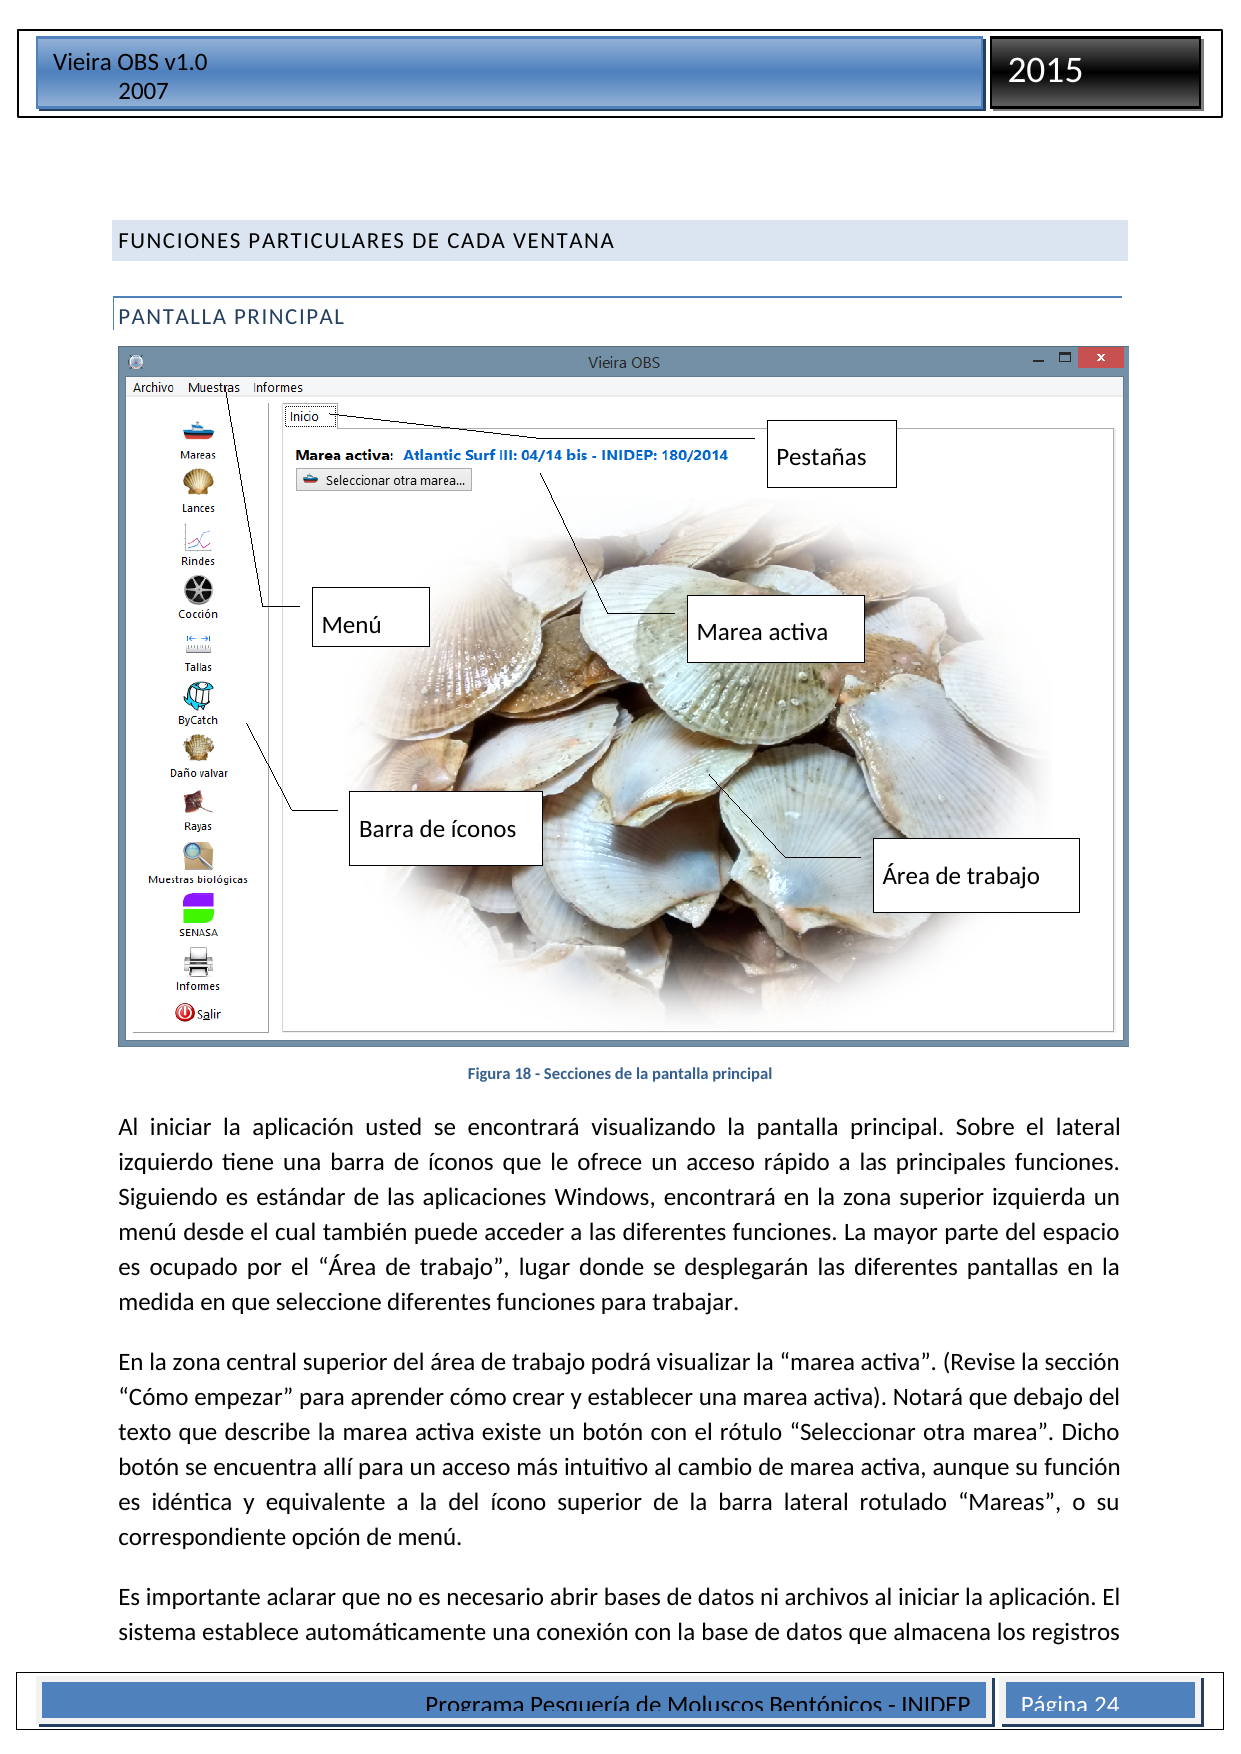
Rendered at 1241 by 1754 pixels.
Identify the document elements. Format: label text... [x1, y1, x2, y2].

subtitle Pantalla principal [114, 298, 1122, 330]
subtitle Funciones particulares de cada ventana [118, 226, 1122, 254]
text Figura - Secciones de la pantalla principal [118, 1063, 1122, 1083]
picture [118, 346, 1129, 1047]
text Al iniciar la aplicación usted se encontrará visualizando la pantalla principal. Sobre el lateral izquierdo tiene una barra de íconos que le ofrece un acceso rápido a las principales funciones. Siguiendo es estándar de las aplicaciones Windows, encontrará en la zona superior izquierda un menú desde el cual también puede acceder a las diferentes funciones. La mayor parte del espacio es ocupado por el “Área de trabajo”, lugar donde se desplegarán las diferentes pantallas en la medida en que seleccione diferentes funciones para trabajar. [118, 1112, 1122, 1317]
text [118, 1582, 1122, 1647]
text En la zona central superior del área de trabajo podrá visualizar la “marea activa”. (Revise la sección “Cómo empezar” para aprender cómo crear y establecer una marea activa). Notará que debajo del texto que describe la marea activa existe un botón con el rótulo “Seleccionar otra marea”. Dicho botón se encuentra allí para un acceso más intuitivo al cambio de marea activa, aunque su función es idéntica y equivalente a la del ícono superior de la barra lateral rotulado “Mareas”, o su correspondiente opción de menú. [118, 1347, 1122, 1552]
